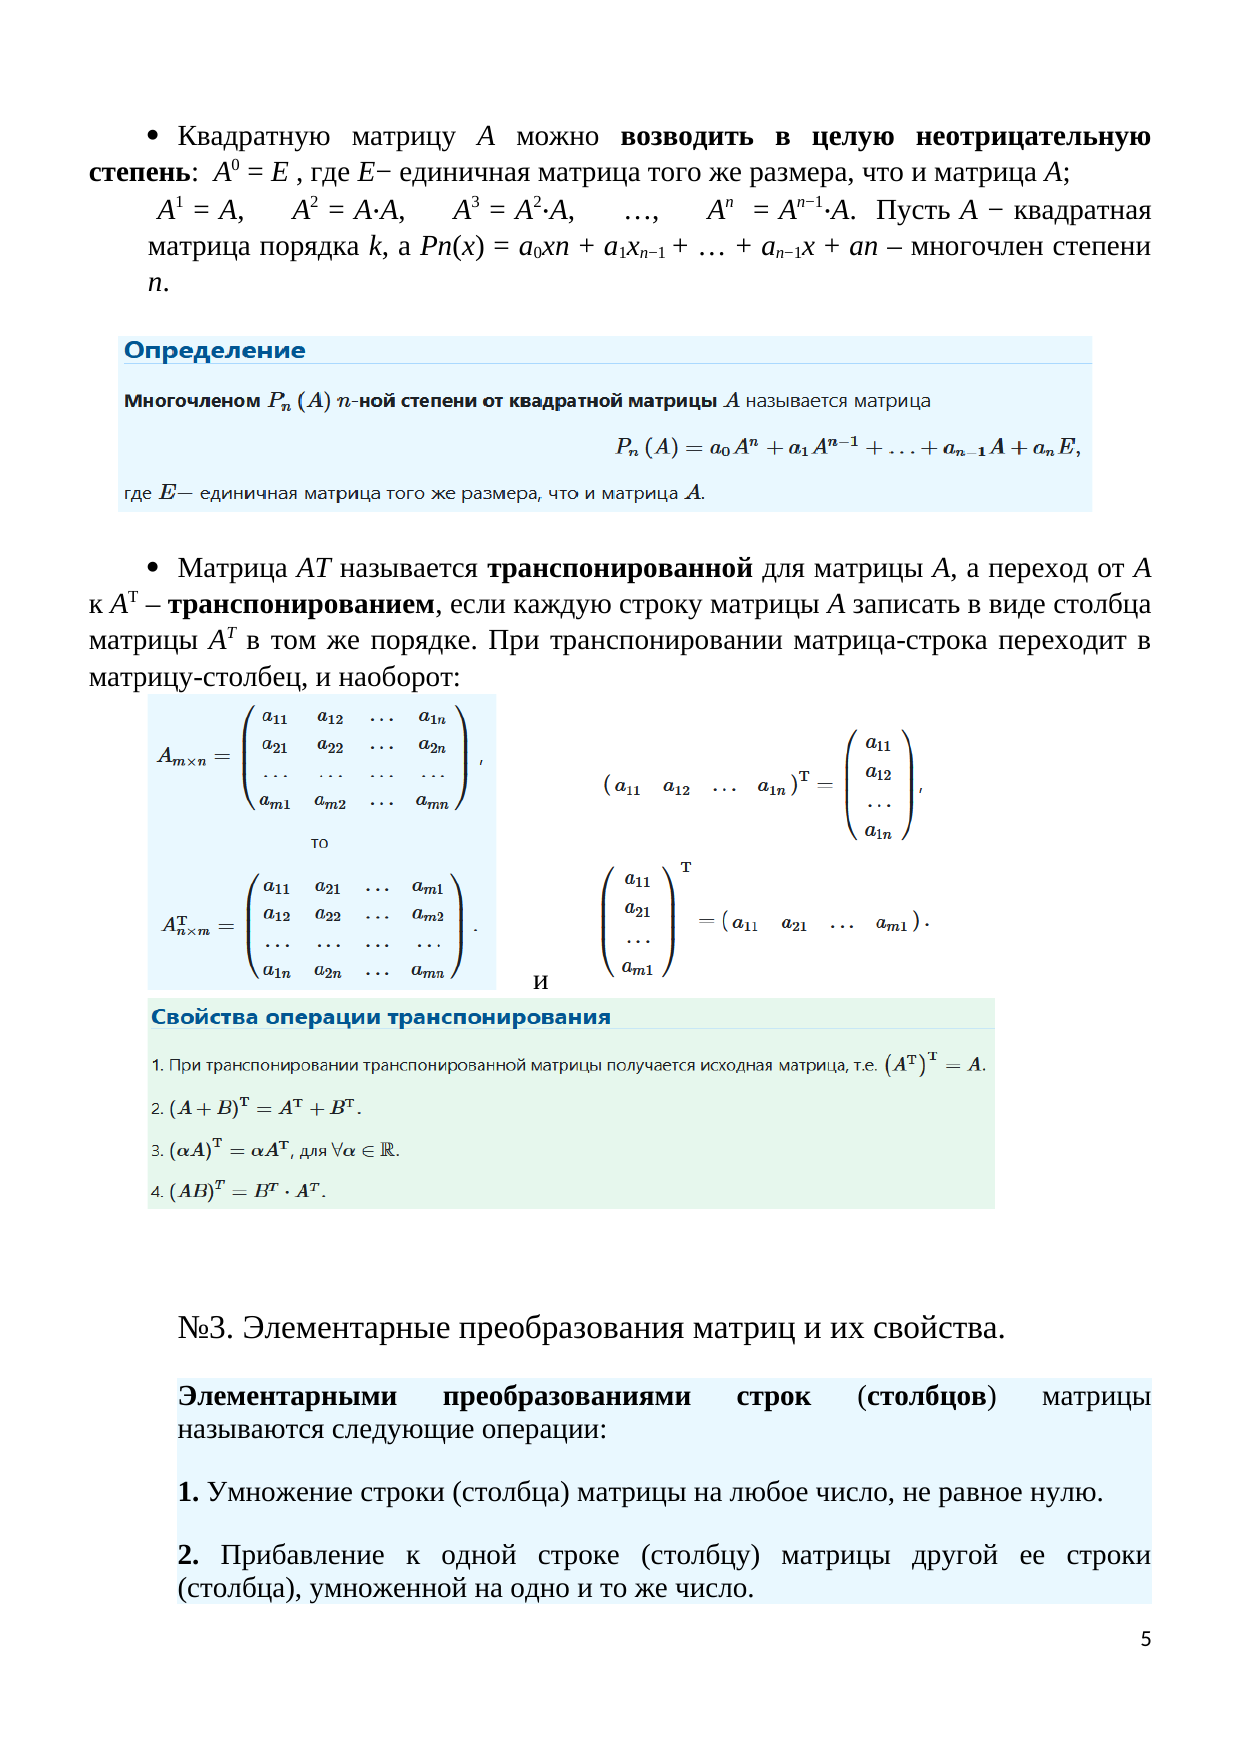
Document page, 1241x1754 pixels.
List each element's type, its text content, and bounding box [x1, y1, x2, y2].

list Матрица AT называется транспонированной для матрицы A, а переход от A к AT – транспонированием, если каждую строку матрицы A записать в виде столбца матрицы AT в том же порядке. При транспонировании матрица-строка переходит в матрицу-столбец, и наоборот: [88, 550, 1152, 692]
picture [147, 998, 995, 1209]
text Элементарными преобразованиями строк (столбцов) матрицы называются следующие операции: [177, 1378, 1152, 1445]
picture [118, 336, 1093, 512]
picture [147, 694, 497, 990]
picture [599, 720, 941, 990]
text 2. Прибавление к одной строке (столбцу) матрицы другой ее строки (столбца), умноженной на одно и то же число. [177, 1537, 1152, 1604]
text 1. Умножение строки (столбца) матрицы на любое число, не равное нулю. [177, 1474, 1152, 1508]
list Квадратную матрицу A можно возводить в целую неотрицательную степень: A0 = E , где E− единичная матрица того же размера, что и матрица A; [88, 118, 1152, 188]
subtitle №3. Элементарные преобразования матриц и их свойства. [177, 1308, 1152, 1346]
list A1 = A, A2 = A⋅A, A3 = A2⋅A, …, An = An−1⋅A. Пусть A − квадратная матрица порядка k, а Pn(x) = a0xn + a1xn−1 + … + an−1x + an – многочлен степени n. [148, 191, 1152, 298]
